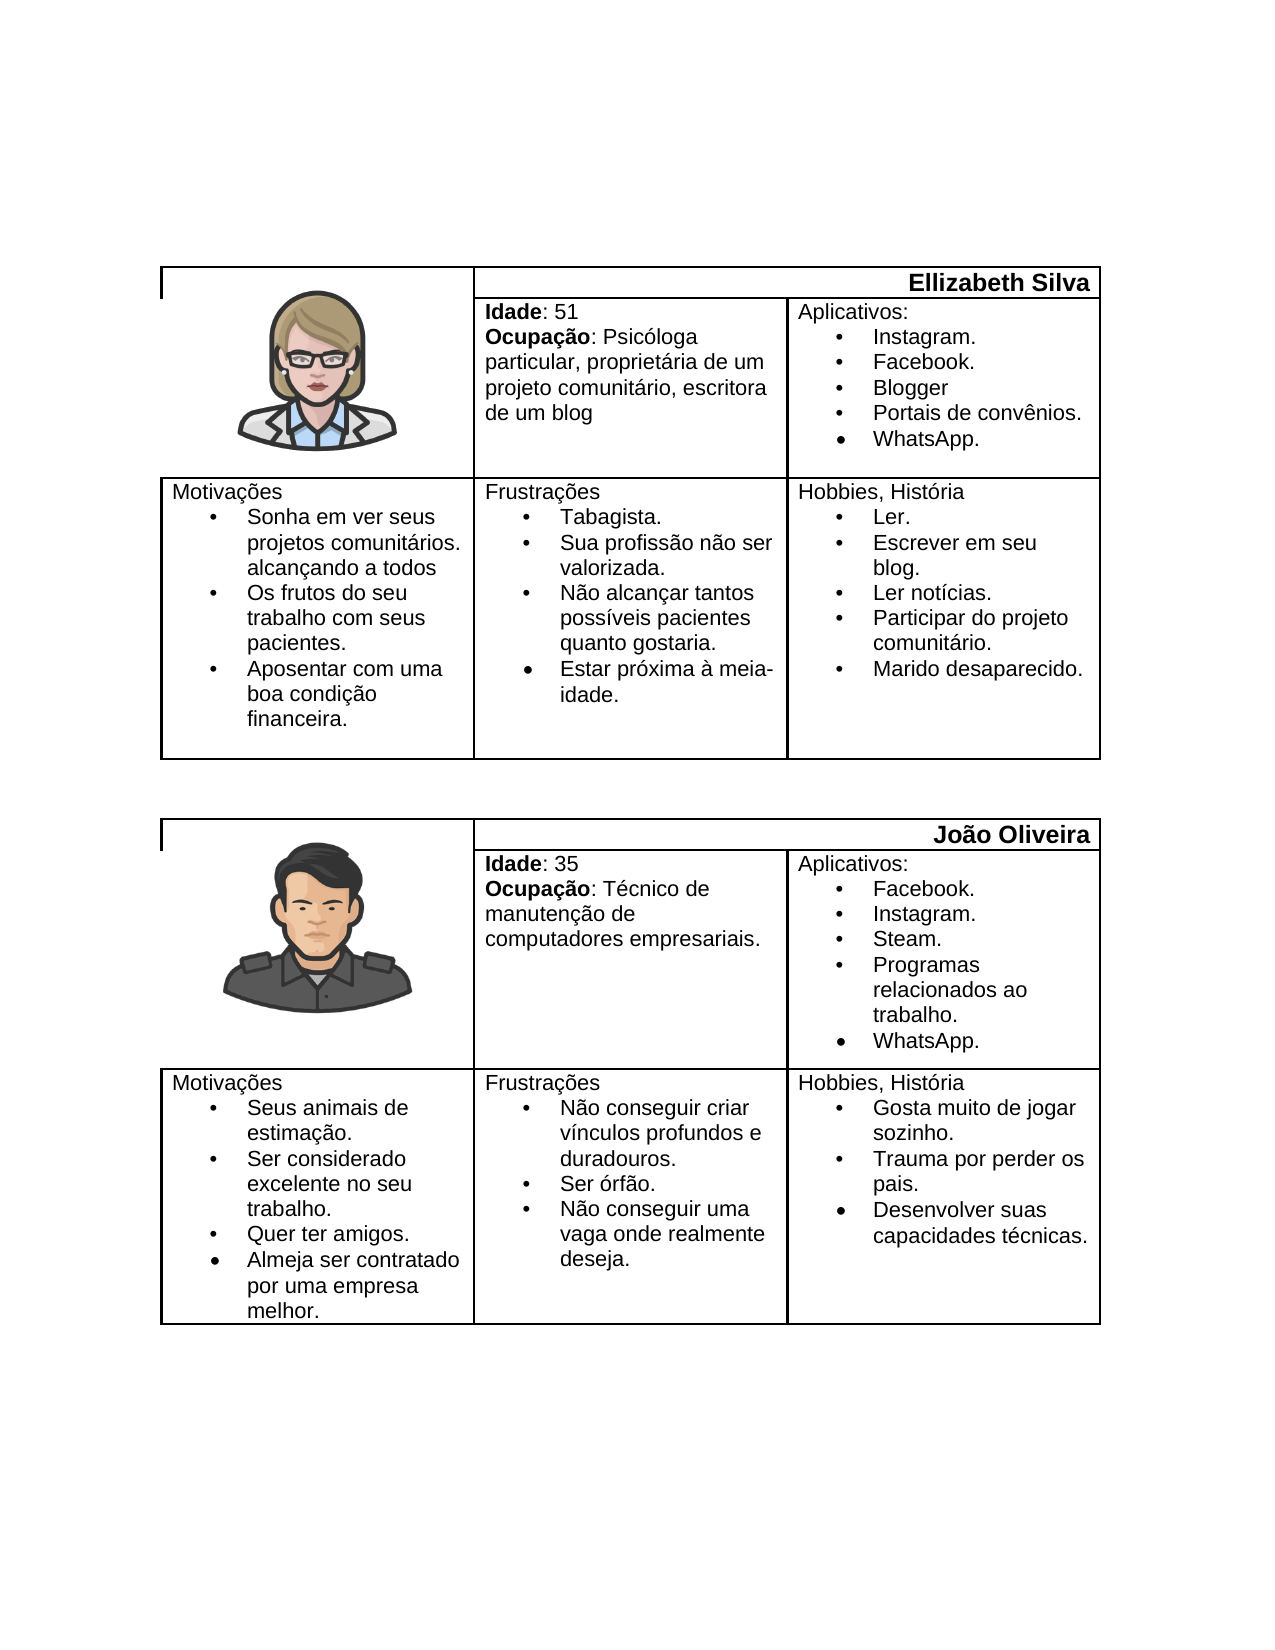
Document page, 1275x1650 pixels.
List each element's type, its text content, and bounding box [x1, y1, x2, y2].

table_header João Oliveira [475, 820, 1099, 848]
table_cell Frustrações Tabagista. Sua profissão não ser valorizada. Não alcançar tantos possíveis pacientes quanto gostaria. Estar próxima à meia-idade. [475, 479, 786, 758]
table_cell Motivações Sonha em ver seus projetos comunitários. alcançando a todos Os frutos do seu trabalho com seus pacientes. Aposentar com uma boa condição financeira. [163, 479, 473, 758]
table_cell Idade: 35 Ocupação: Técnico de manutenção de computadores empresariais. [475, 851, 786, 1068]
table_cell Motivações Seus animais de estimação. Ser considerado excelente no seu trabalho. Quer ter amigos. Almeja ser contratado por uma empresa melhor. [163, 1070, 473, 1323]
table_cell Idade: 51 Ocupação: Psicóloga particular, proprietária de um projeto comunitário, escritora de um blog [475, 299, 786, 477]
table_cell Hobbies, História Gosta muito de jogar sozinho. Trauma por perder os pais. Desenvolver suas capacidades técnicas. [789, 1070, 1099, 1323]
table_header [161, 268, 473, 477]
table_cell Aplicativos: Facebook. Instagram. Steam. Programas relacionados ao trabalho. WhatsApp. [789, 851, 1099, 1068]
table_cell Aplicativos: Instagram. Facebook. Blogger Portais de convênios. WhatsApp. [789, 299, 1099, 477]
table_header Ellizabeth Silva [475, 268, 1099, 297]
table_header [161, 820, 473, 1068]
table_cell Frustrações Não conseguir criar vínculos profundos e duradouros. Ser órfão. Não conseguir uma vaga onde realmente deseja. [475, 1070, 786, 1323]
table_cell Hobbies, História Ler. Escrever em seu blog. Ler notícias. Participar do projeto comunitário. Marido desaparecido. [789, 479, 1099, 758]
